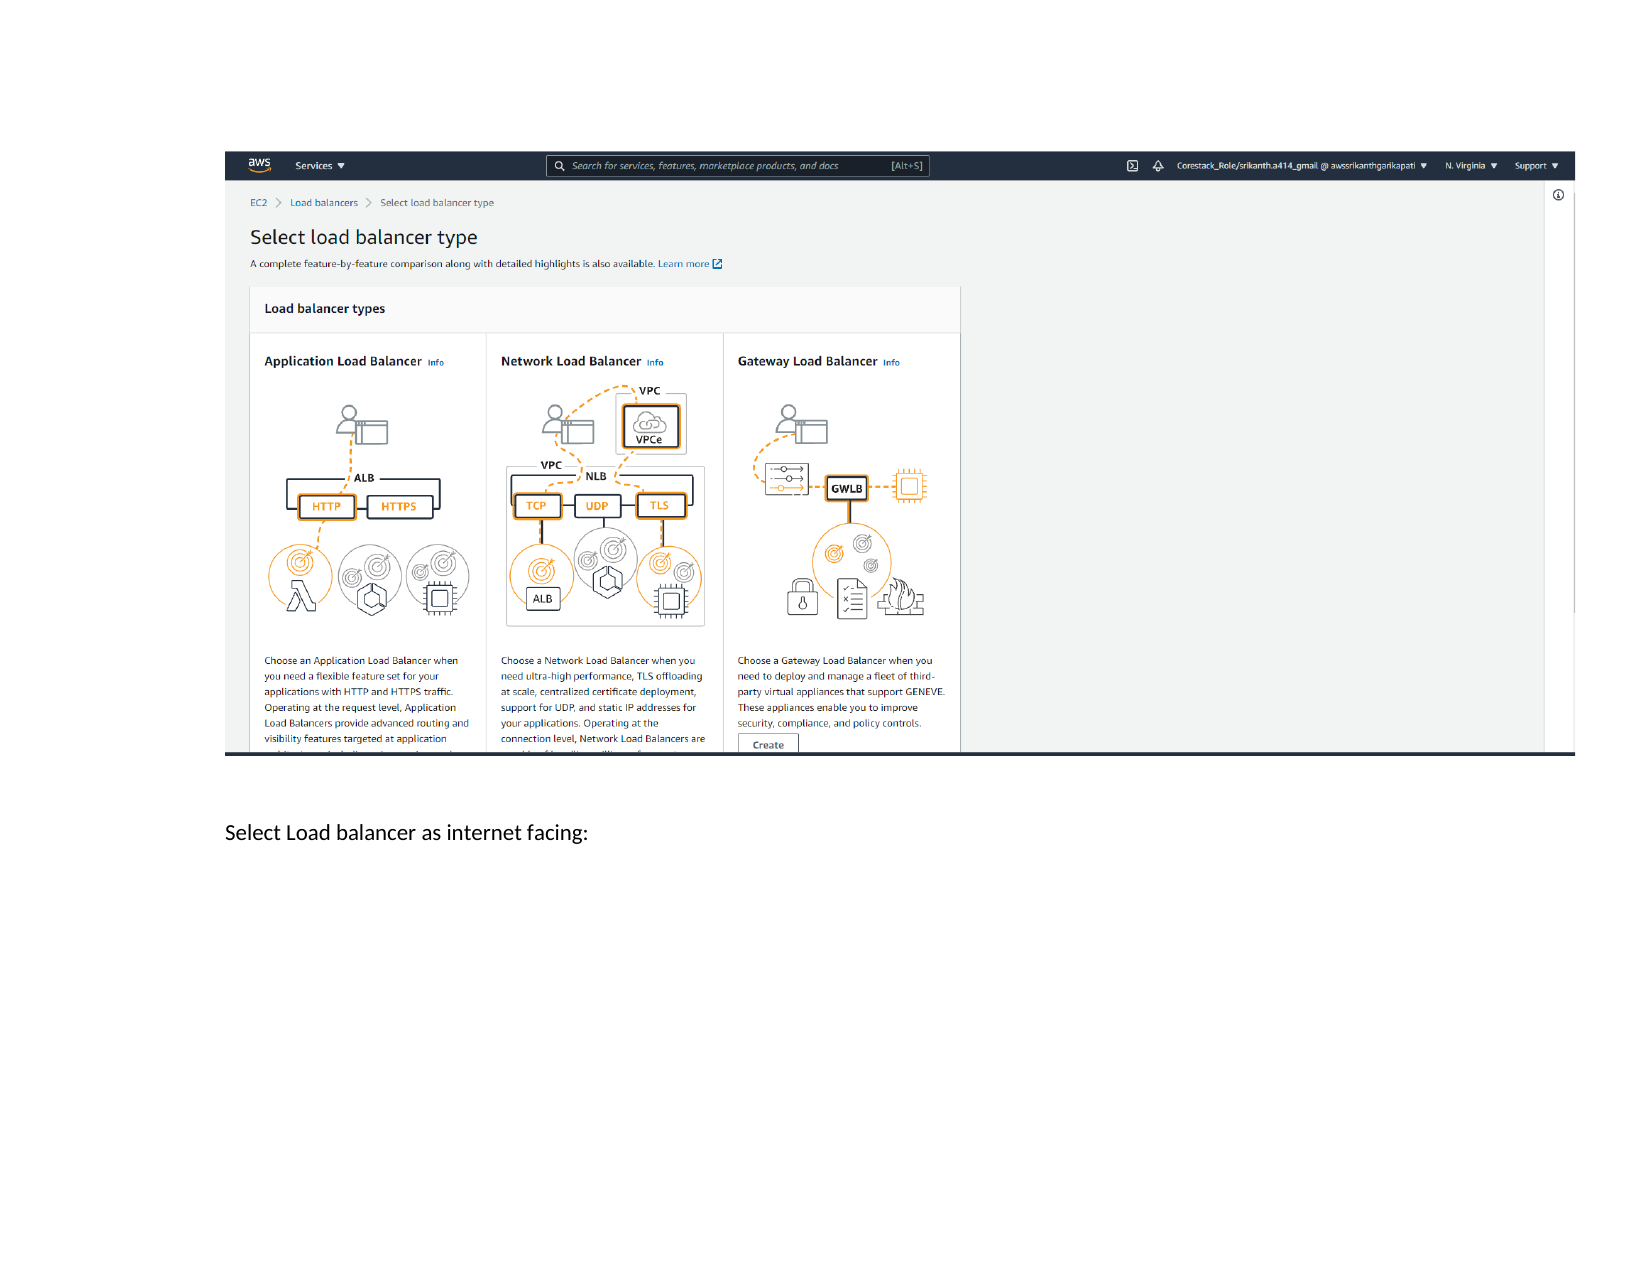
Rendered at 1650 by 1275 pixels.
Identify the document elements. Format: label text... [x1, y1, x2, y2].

picture [225, 150, 1575, 756]
list Select Load balancer as internet facing: [225, 818, 1500, 846]
